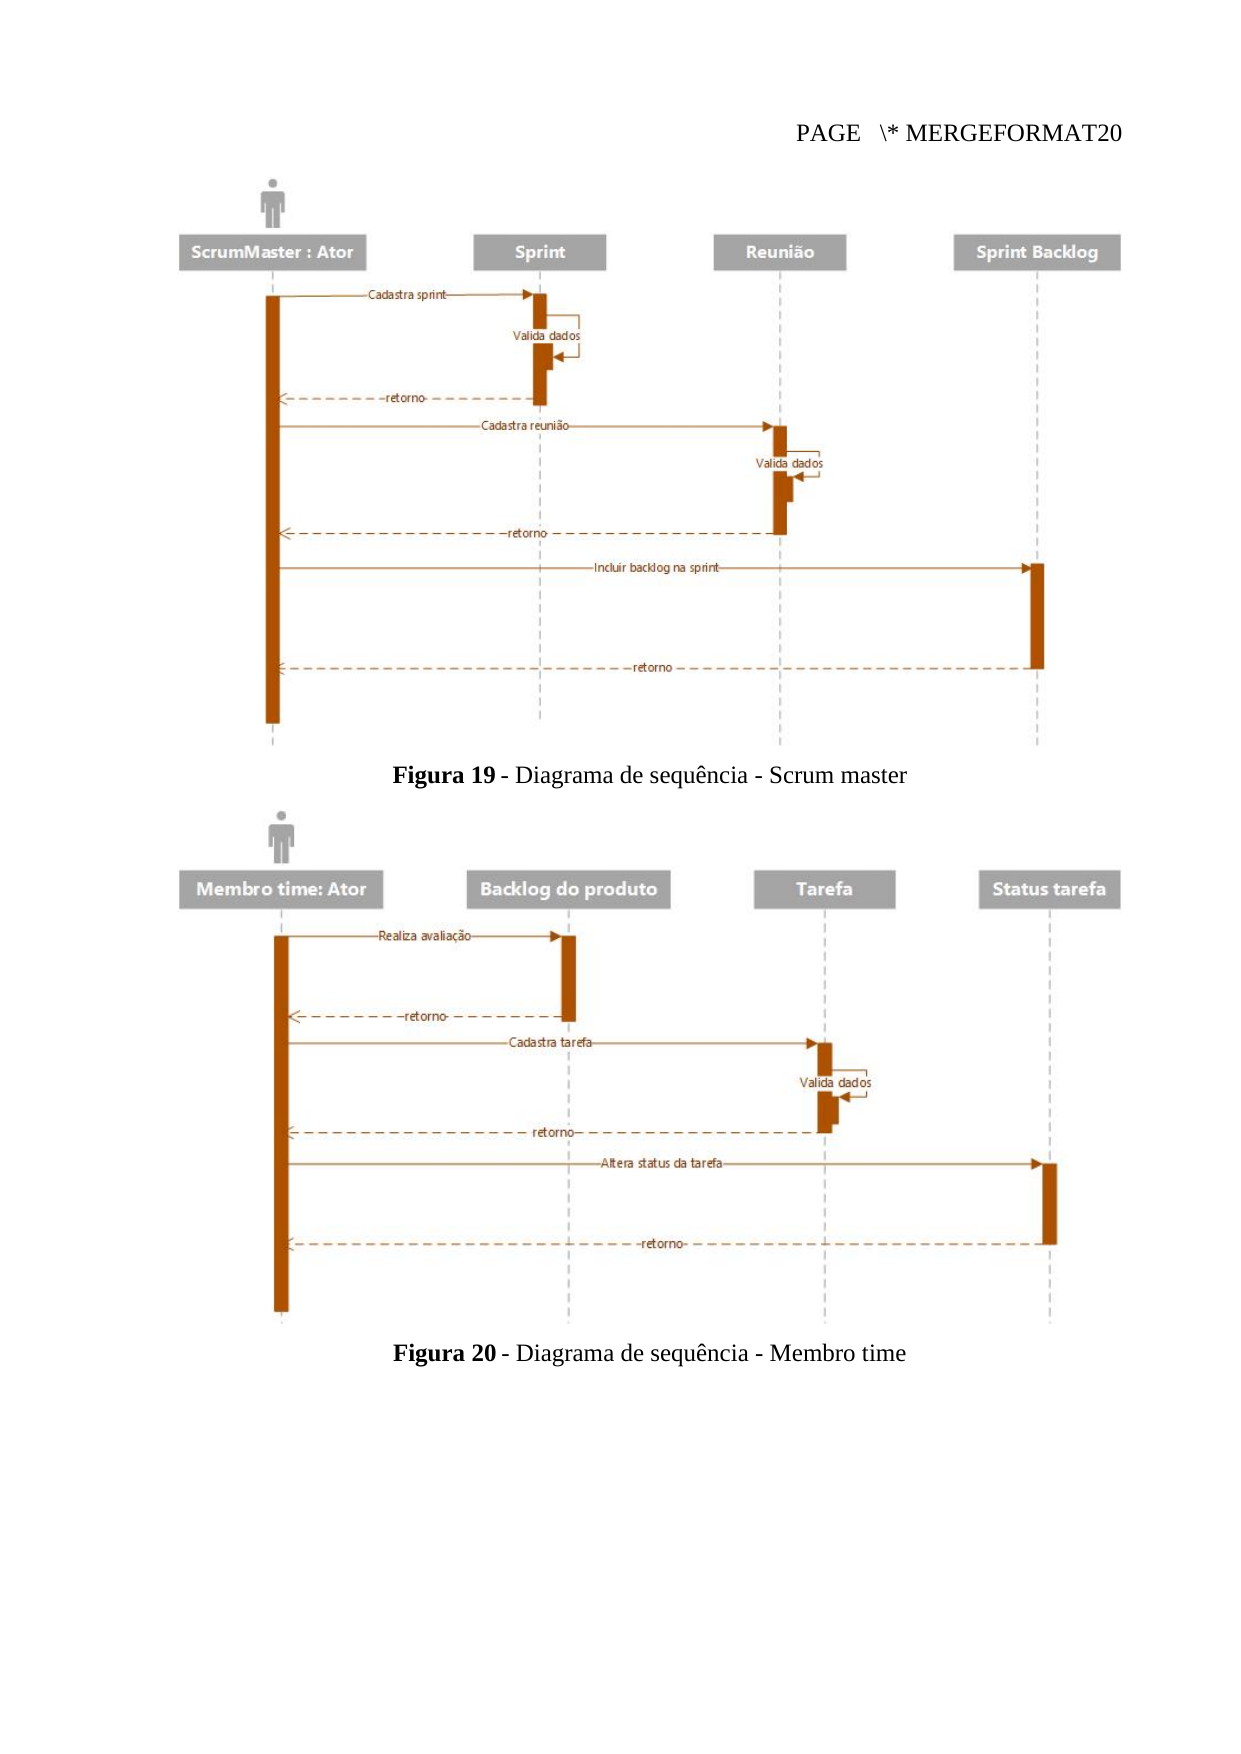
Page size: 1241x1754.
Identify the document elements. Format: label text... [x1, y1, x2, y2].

text Figura 19 - Diagrama de sequência - Scrum master [177, 760, 1122, 789]
picture [177, 809, 1123, 1324]
picture [177, 177, 1123, 746]
text Figura 20 - Diagrama de sequência - Membro time [177, 1338, 1122, 1367]
